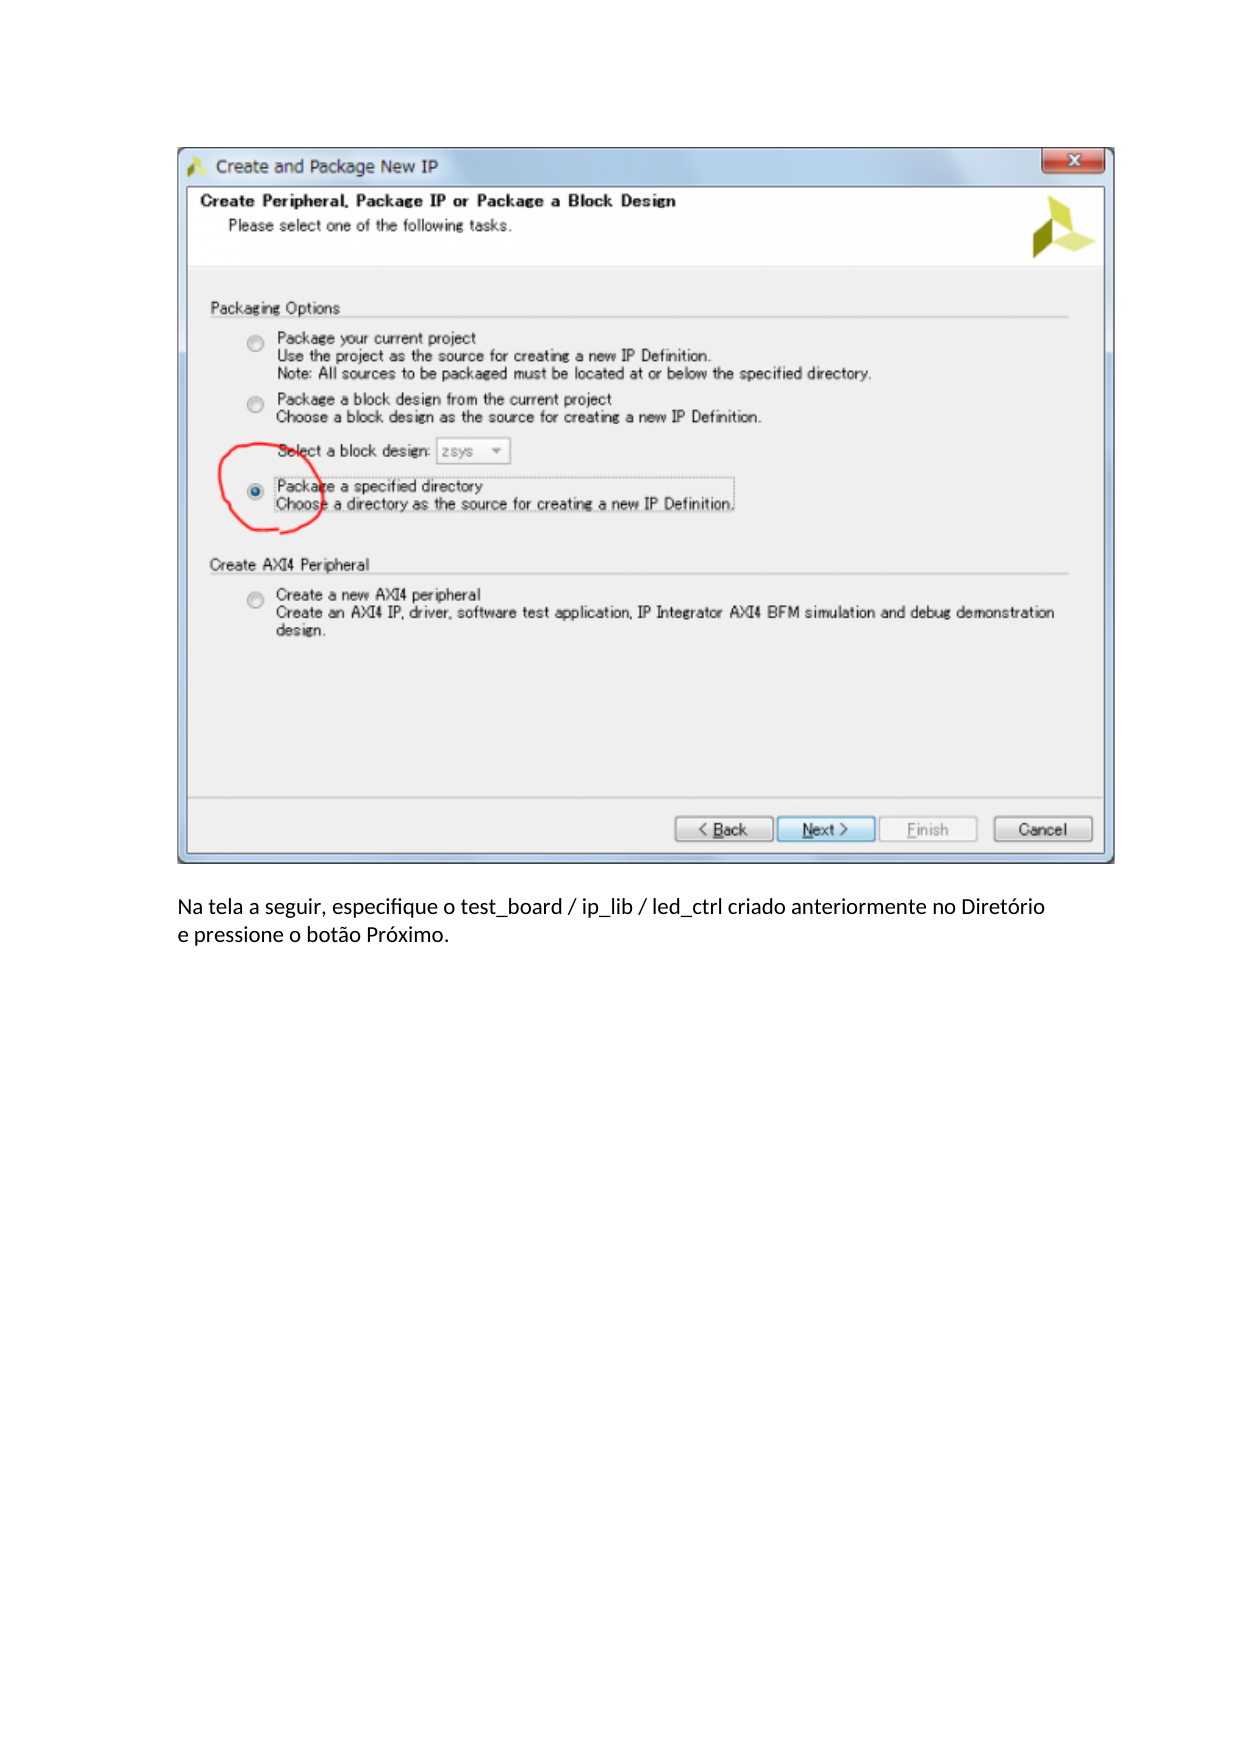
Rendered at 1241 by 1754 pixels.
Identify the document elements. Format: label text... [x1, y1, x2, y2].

picture [177, 147, 1115, 864]
text Na tela a seguir, especifique o test_board / ip_lib / led_ctrl criado anteriormente no Diretório e pressione o botão Próximo. [177, 892, 1063, 948]
